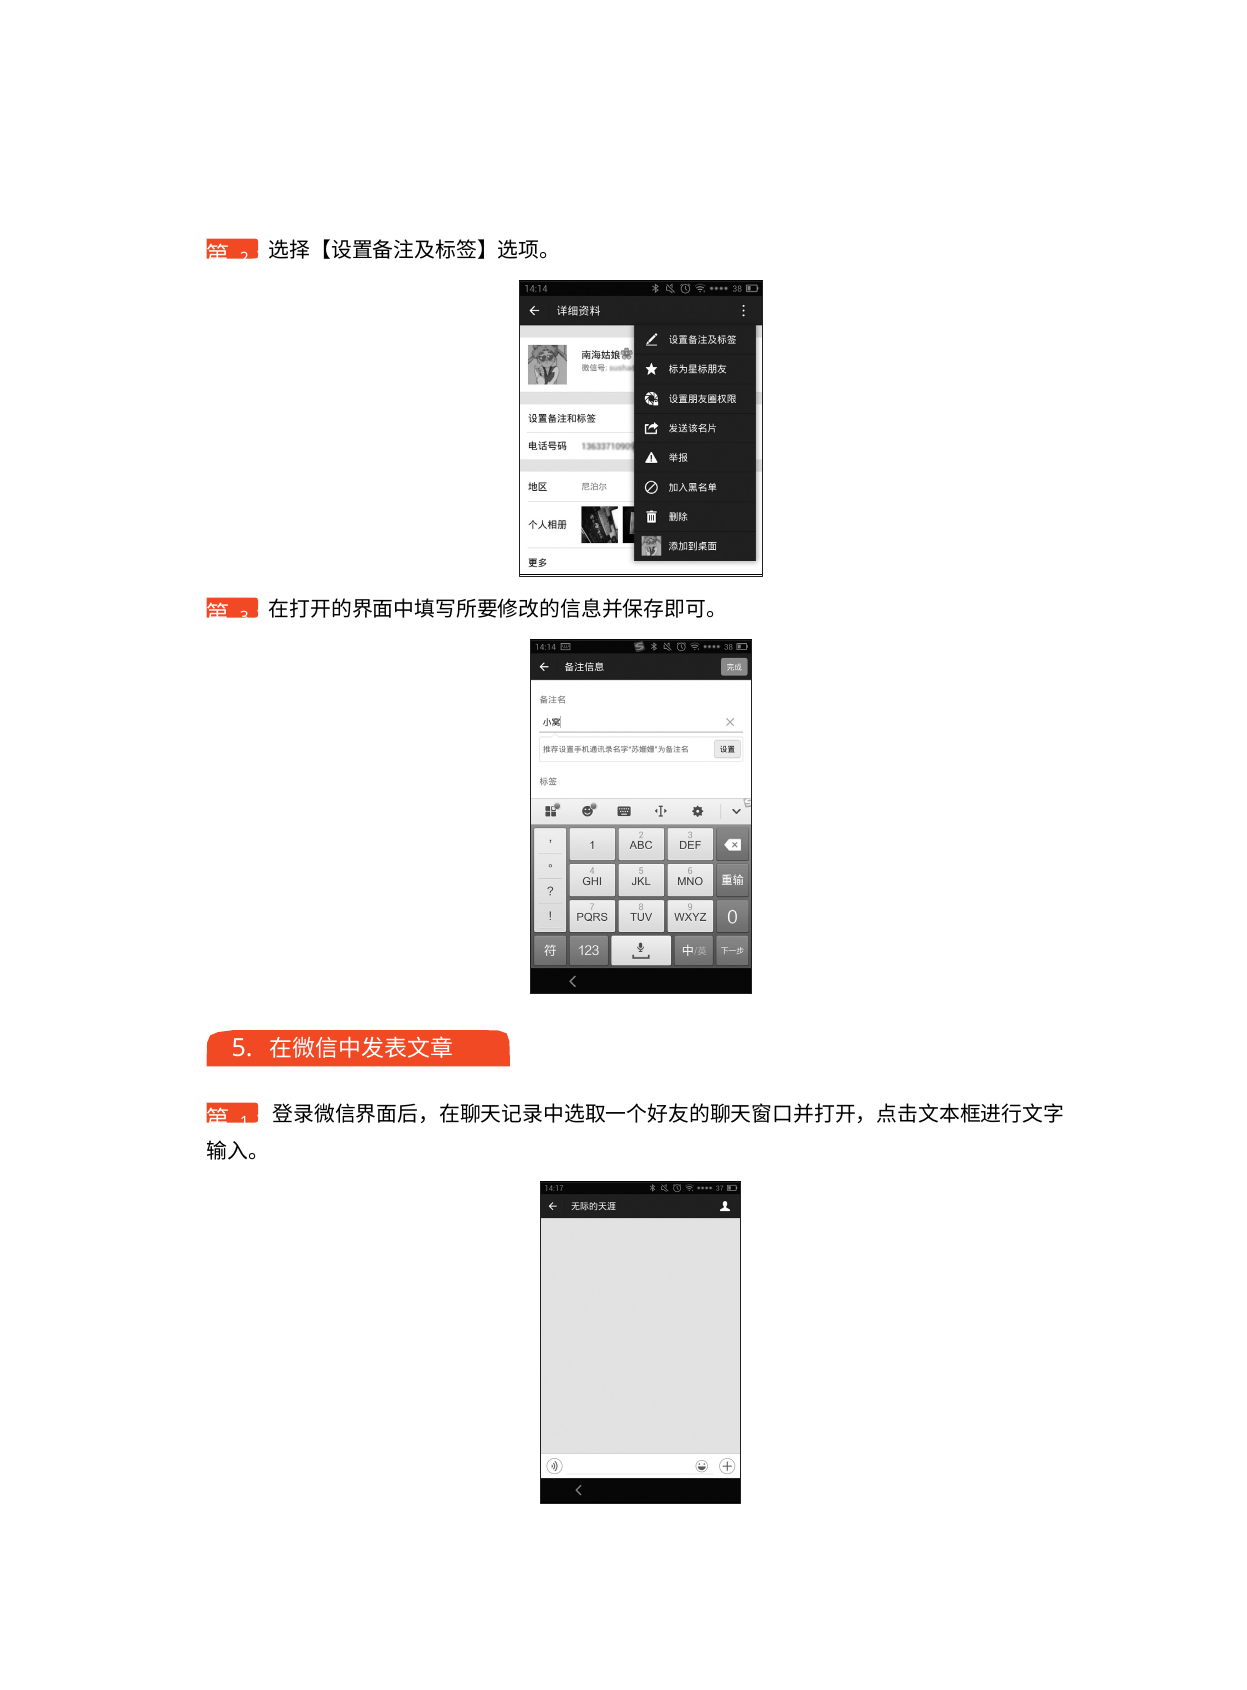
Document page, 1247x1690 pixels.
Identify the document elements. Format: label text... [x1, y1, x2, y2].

picture [520, 282, 762, 574]
text 选择【设置备注及标签】选项。 [268, 233, 1097, 264]
picture [541, 1183, 740, 1502]
text 登录微信界面后，在聊天记录中选取一个好友的聊天窗口并打开，点击文本框进行文字 [272, 1098, 1097, 1128]
text 在打开的界面中填写所要修改的信息并保存即可。 [268, 593, 1097, 623]
picture [531, 641, 751, 993]
text 输入。 [207, 1134, 1097, 1165]
